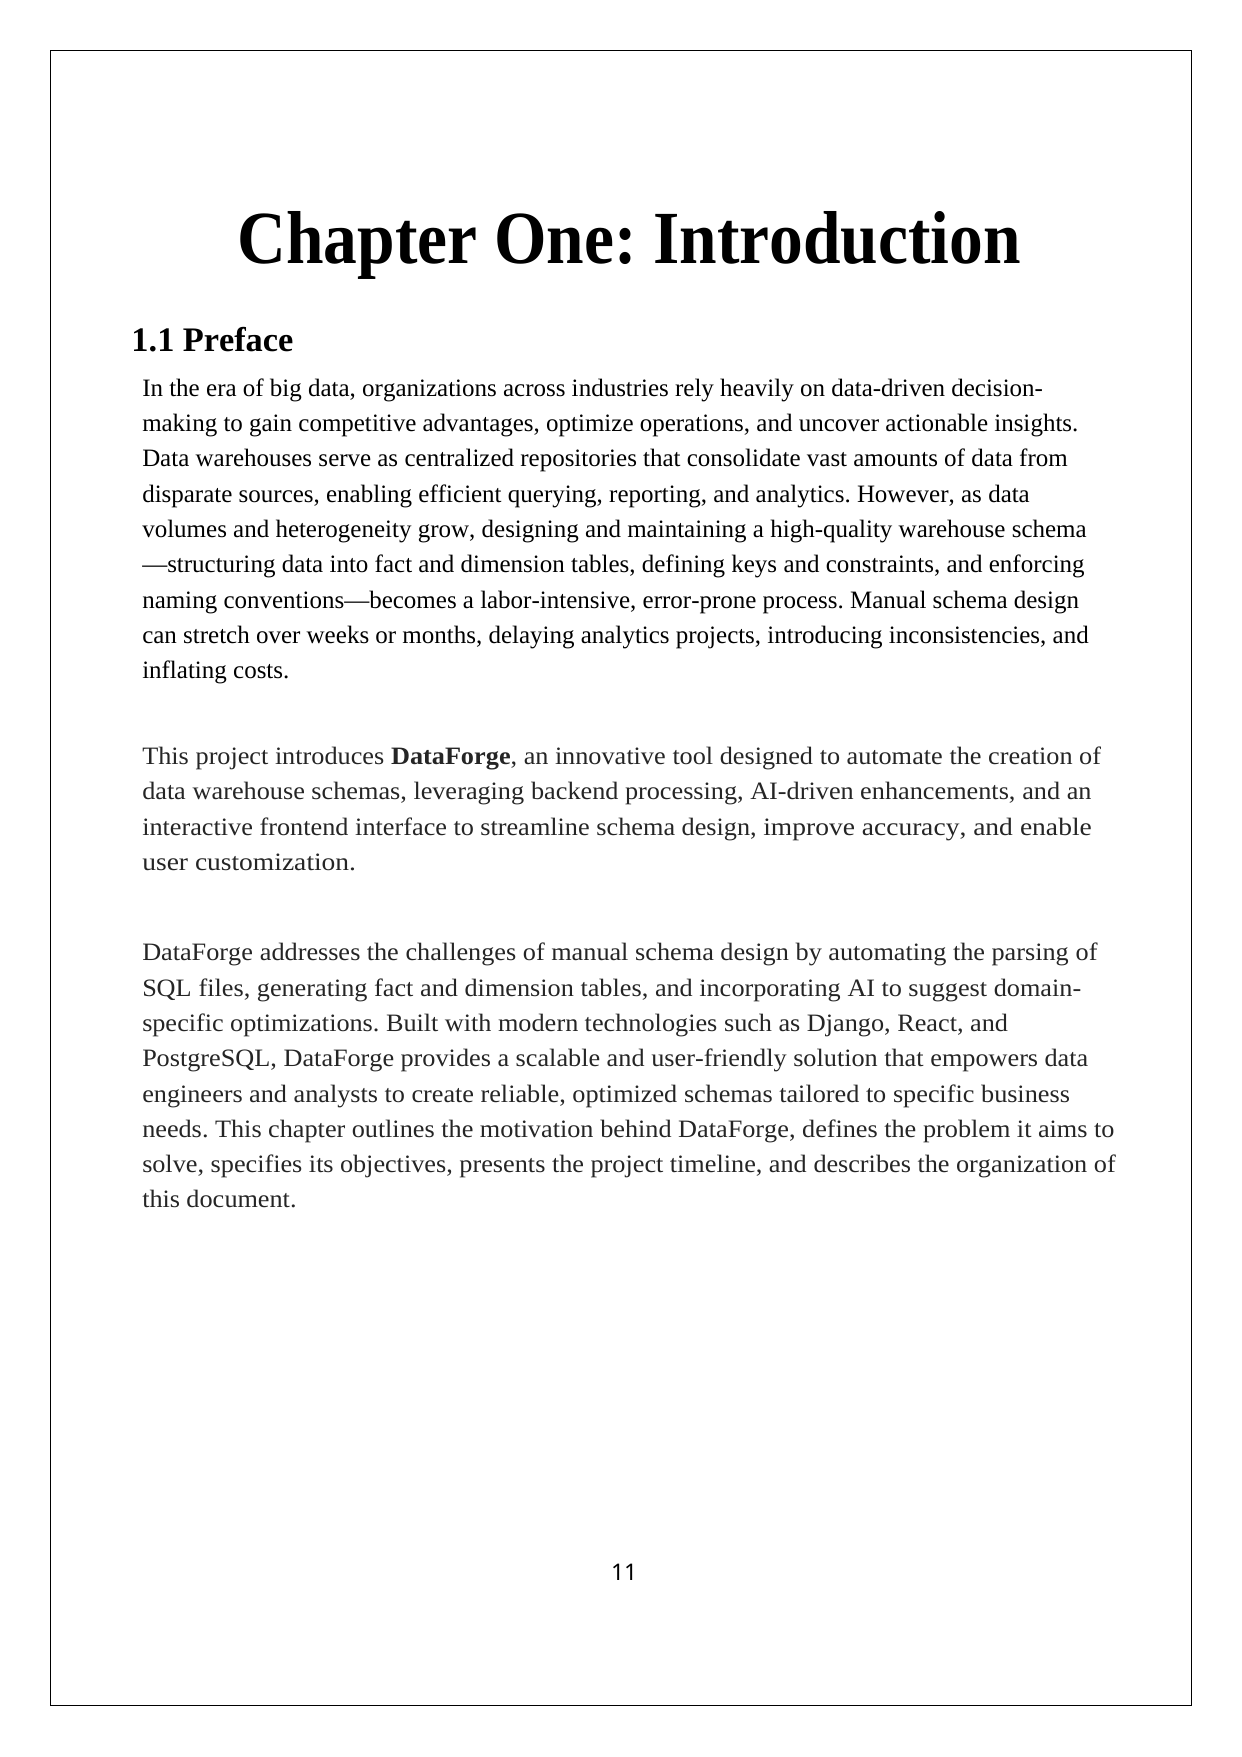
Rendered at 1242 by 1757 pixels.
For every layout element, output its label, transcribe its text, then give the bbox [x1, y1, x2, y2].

subtitle 1.1 Preface [131, 319, 1117, 358]
subtitle Chapter One: Introduction [142, 193, 1117, 279]
text This project introduces DataForge, an innovative tool designed to automate the creation of data warehouse schemas, leveraging backend processing, AI-driven enhancements, and an interactive frontend interface to streamline schema design, improve accuracy, and enable user customization. [142, 741, 1117, 876]
text DataForge addresses the challenges of manual schema design by automating the parsing of SQL files, generating fact and dimension tables, and incorporating AI to suggest domain-specific optimizations. Built with modern technologies such as Django, React, and PostgreSQL, DataForge provides a scalable and user-friendly solution that empowers data engineers and analysts to create reliable, optimized schemas tailored to specific business needs. This chapter outlines the motivation behind DataForge, defines the problem it aims to solve, specifies its objectives, presents the project timeline, and describes the organization of this document. [142, 937, 1117, 1213]
text In the era of big data, organizations across industries rely heavily on data-driven decision-making to gain competitive advantages, optimize operations, and uncover actionable insights. Data warehouses serve as centralized repositories that consolidate vast amounts of data from disparate sources, enabling efficient querying, reporting, and analytics. However, as data volumes and heterogeneity grow, designing and maintaining a high-quality warehouse schema—structuring data into fact and dimension tables, defining keys and constraints, and enforcing naming conventions—becomes a labor-intensive, error-prone process. Manual schema design can stretch over weeks or months, delaying analytics projects, introducing inconsistencies, and inflating costs. [142, 373, 1099, 684]
